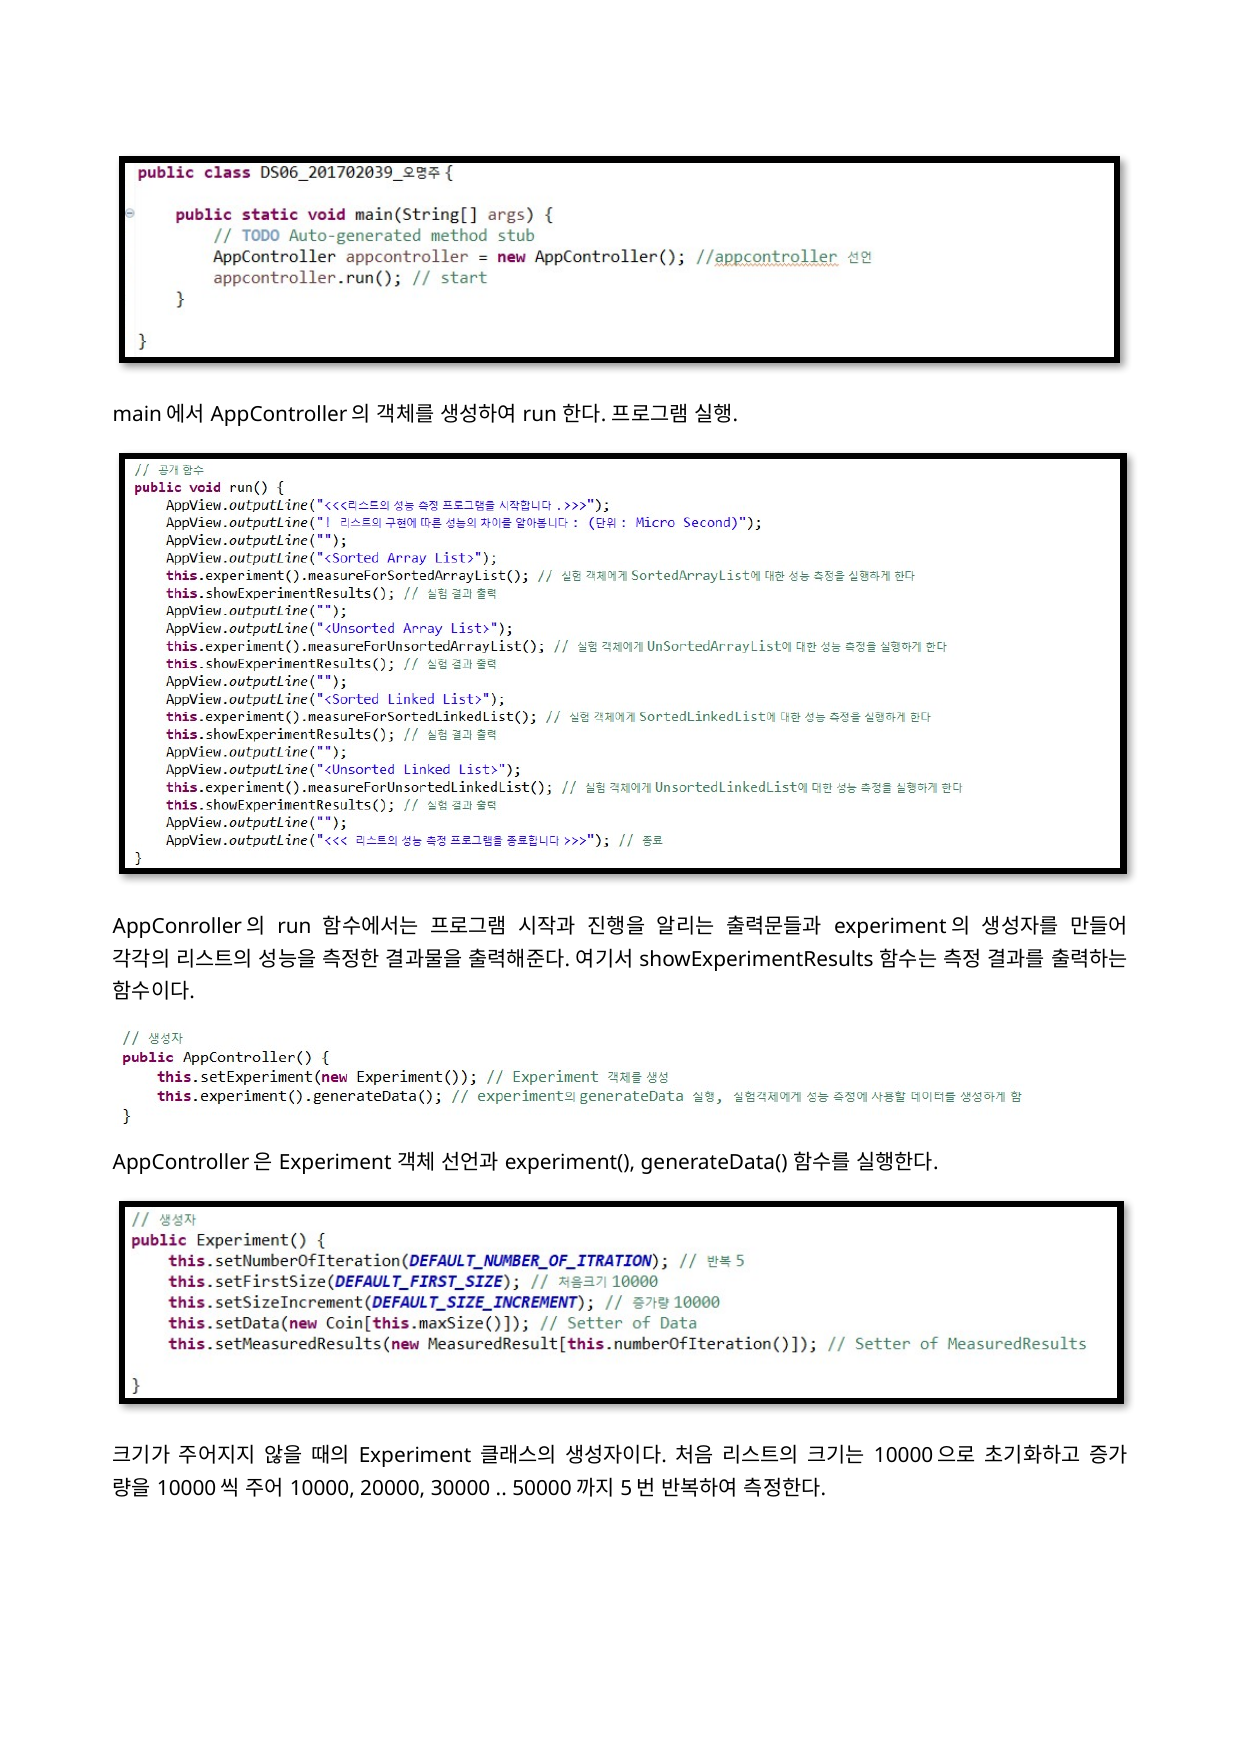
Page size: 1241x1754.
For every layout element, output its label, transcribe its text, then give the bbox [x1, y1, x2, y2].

picture [125, 1207, 1117, 1398]
text 크기가 주어지지 않을 때의 Experiment 클래스의 생성자이다. 처음 리스트의 크기는 10000으로 초기화하고 증가 량을 10000씩 주어 10000, 20000, 30000 .. 50000까지 5번 반복하여 측정한다. [112, 1438, 1128, 1501]
text AppController은 Experiment 객체 선언과 experiment(), generateData() 함수를 실행한다. [112, 1145, 1128, 1175]
picture [125, 163, 1114, 357]
picture [112, 1024, 1128, 1127]
text main에서 AppController의 객체를 생성하여 run 한다. 프로그램 실행. [112, 397, 1128, 427]
picture [125, 459, 1120, 868]
text AppConroller의 run 함수에서는 프로그램 시작과 진행을 알리는 출력문들과 experiment의 생성자를 만들어 각각의 리스트의 성능을 측정한 결과물을 출력해준다. 여기서 showExperimentResults 함수는 측정 결과를 출력하는 함수이다. [112, 909, 1128, 1005]
